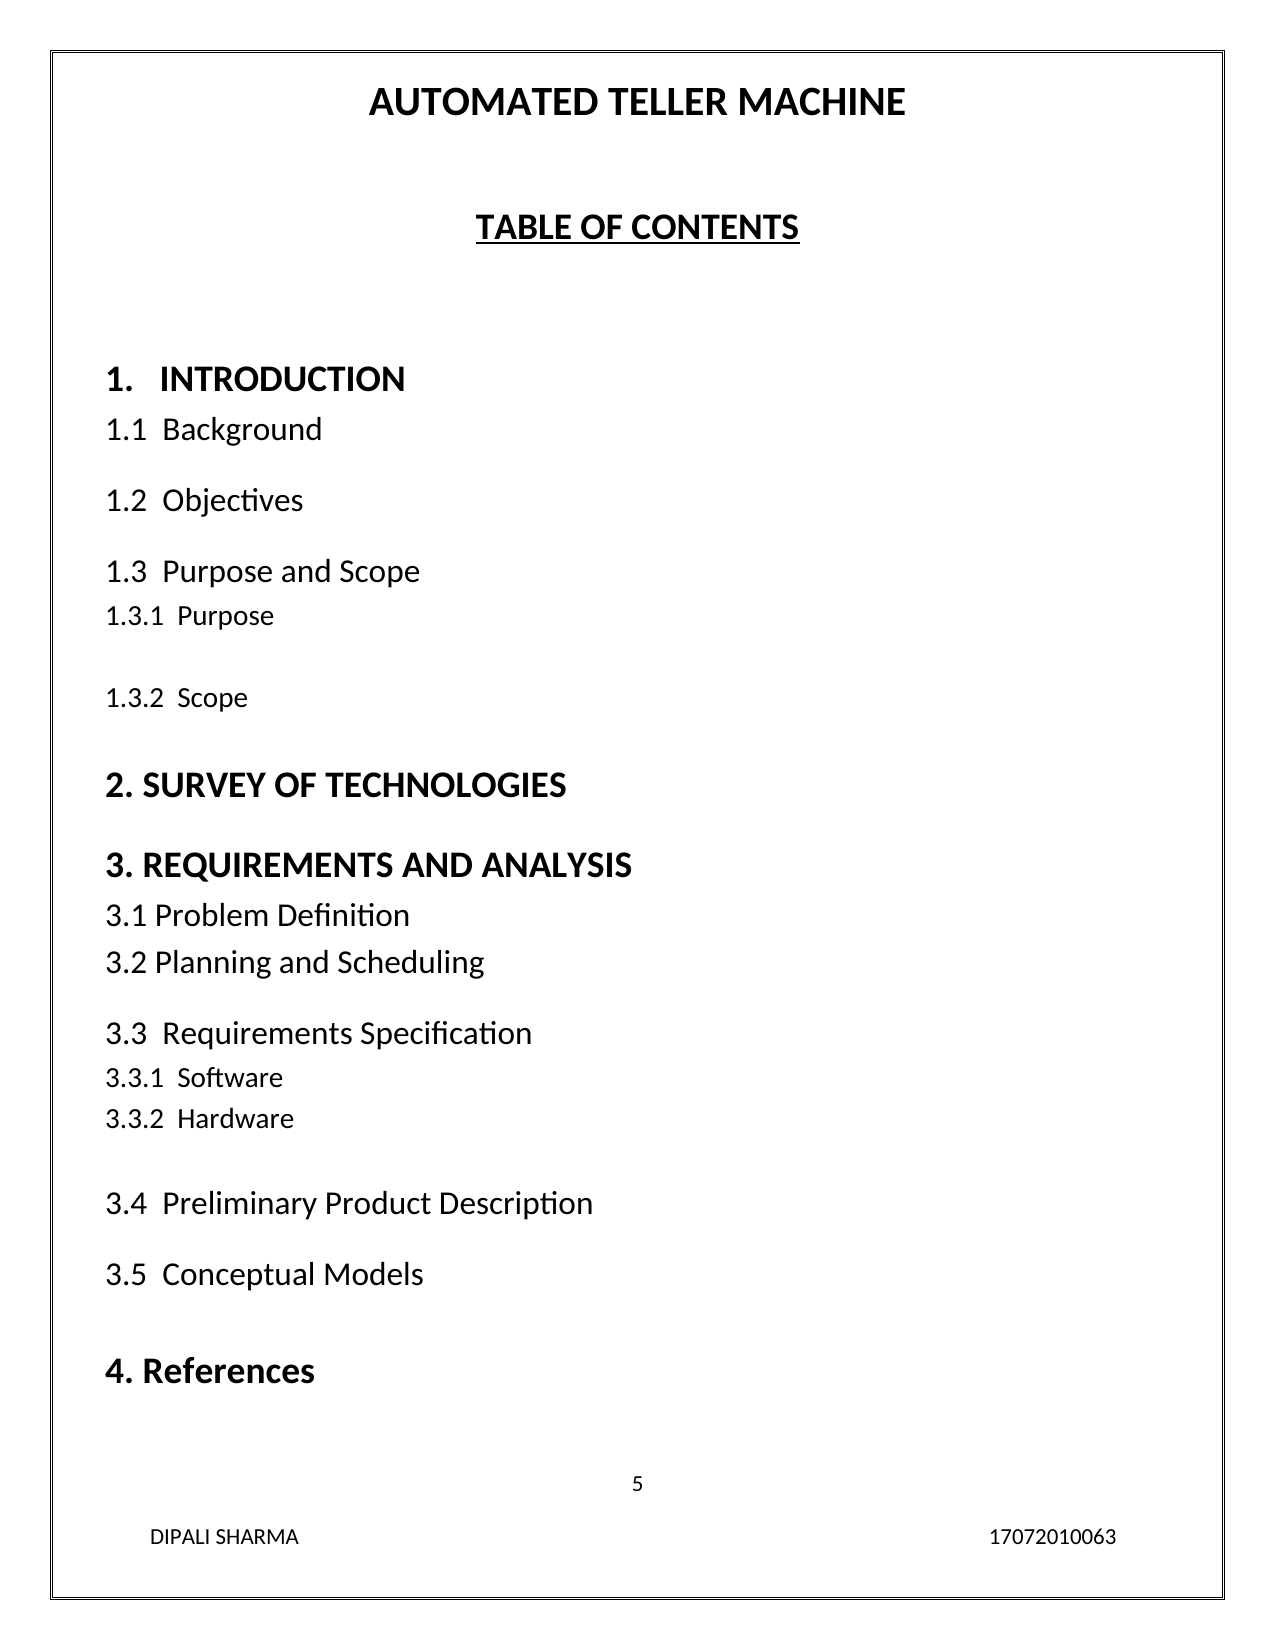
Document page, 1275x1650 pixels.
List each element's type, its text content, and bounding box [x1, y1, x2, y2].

text 3.2 Planning and Scheduling [105, 941, 1170, 981]
text 3. REQUIREMENTS AND ANALYSIS [105, 841, 1170, 887]
text 4. References [105, 1347, 1170, 1392]
text 1.3 Purpose and Scope [105, 550, 1170, 591]
text 2. SURVEY OF TECHNOLOGIES [105, 761, 1170, 807]
text 3.4 Preliminary Product Description [105, 1182, 1170, 1222]
text 3.3 Requirements Specification [105, 1012, 1170, 1053]
text 1.3.2 Scope [105, 679, 1170, 714]
text 3.3.1 Software [105, 1059, 1170, 1094]
text 1.3.1 Purpose [105, 597, 1170, 633]
text 1. INTRODUCTION [105, 355, 1170, 401]
text 3.3.2 Hardware [105, 1100, 1170, 1135]
text 1.2 Objectives [105, 479, 1170, 519]
text 3.1 Problem Definition [105, 894, 1170, 935]
text 1.1 Background [105, 407, 1170, 448]
text TABLE OF CONTENTS [105, 203, 1170, 248]
text 3.5 Conceptual Models [105, 1253, 1170, 1294]
